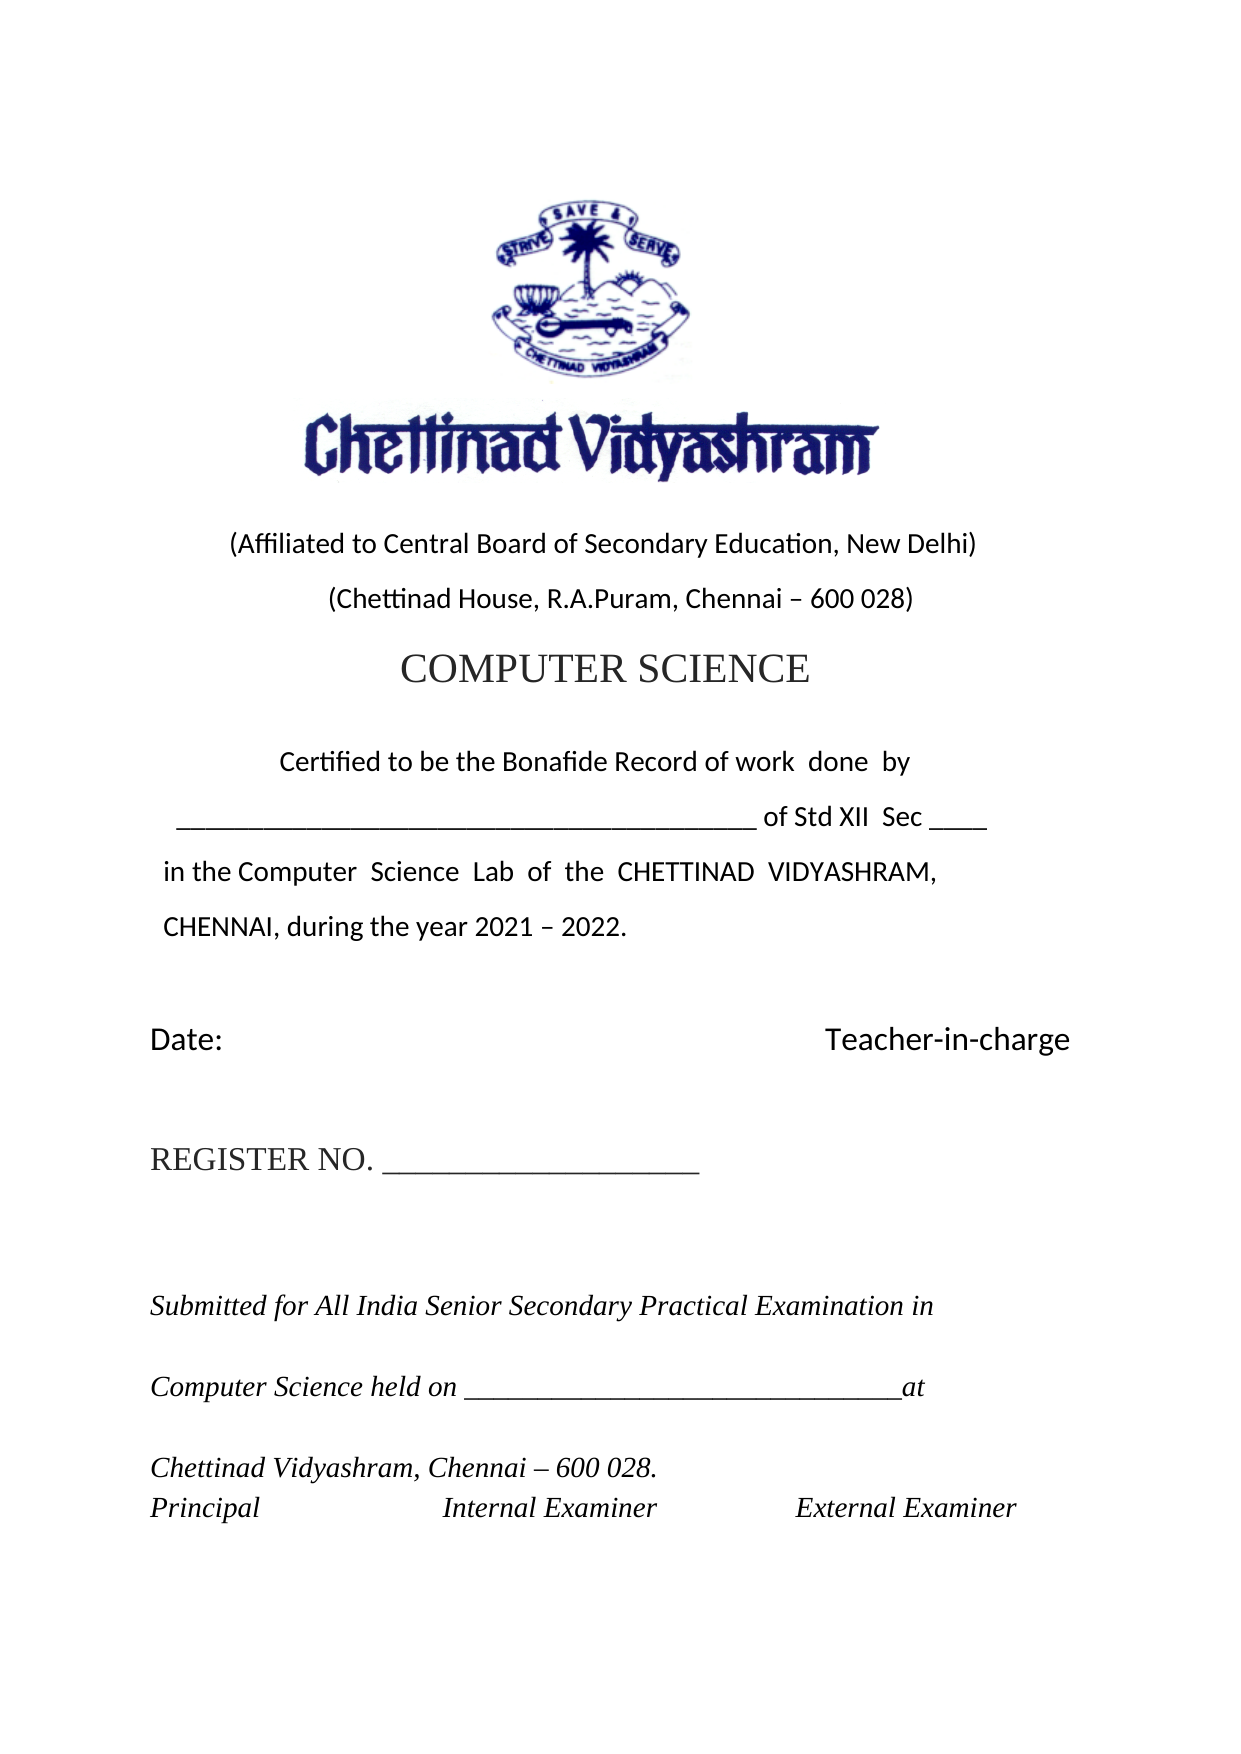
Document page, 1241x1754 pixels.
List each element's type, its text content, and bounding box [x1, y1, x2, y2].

text in the Computer Science Lab of the CHETTINAD VIDYASHRAM, [150, 853, 1165, 889]
text (Chettinad House, R.A.Puram, Chennai – 600 028) [150, 580, 1109, 616]
subtitle Chettinad Vidyashram, Chennai – 600 028. [150, 1450, 1090, 1483]
text Certified to be the Bonafide Record of work done by [150, 743, 1090, 778]
subtitle COMPUTER SCIENCE [150, 643, 1090, 691]
subtitle Computer Science held on ______________________________at [150, 1369, 1090, 1403]
text ________________________________________ of Std XII Sec ____ [150, 798, 1165, 834]
picture [486, 197, 692, 381]
text (Affiliated to Central Board of Secondary Education, New Delhi) [150, 525, 1109, 561]
subtitle REGISTER NO. ___________________ [150, 1140, 1090, 1178]
picture [291, 398, 888, 483]
subtitle Principal Internal Examiner External Examiner [150, 1490, 1090, 1524]
text CHENNAI, during the year 2021 – 2022. [150, 908, 1165, 944]
subtitle Submitted for All India Senior Secondary Practical Examination in [150, 1288, 1090, 1322]
text Date: Teacher-in-charge [150, 1018, 1165, 1059]
